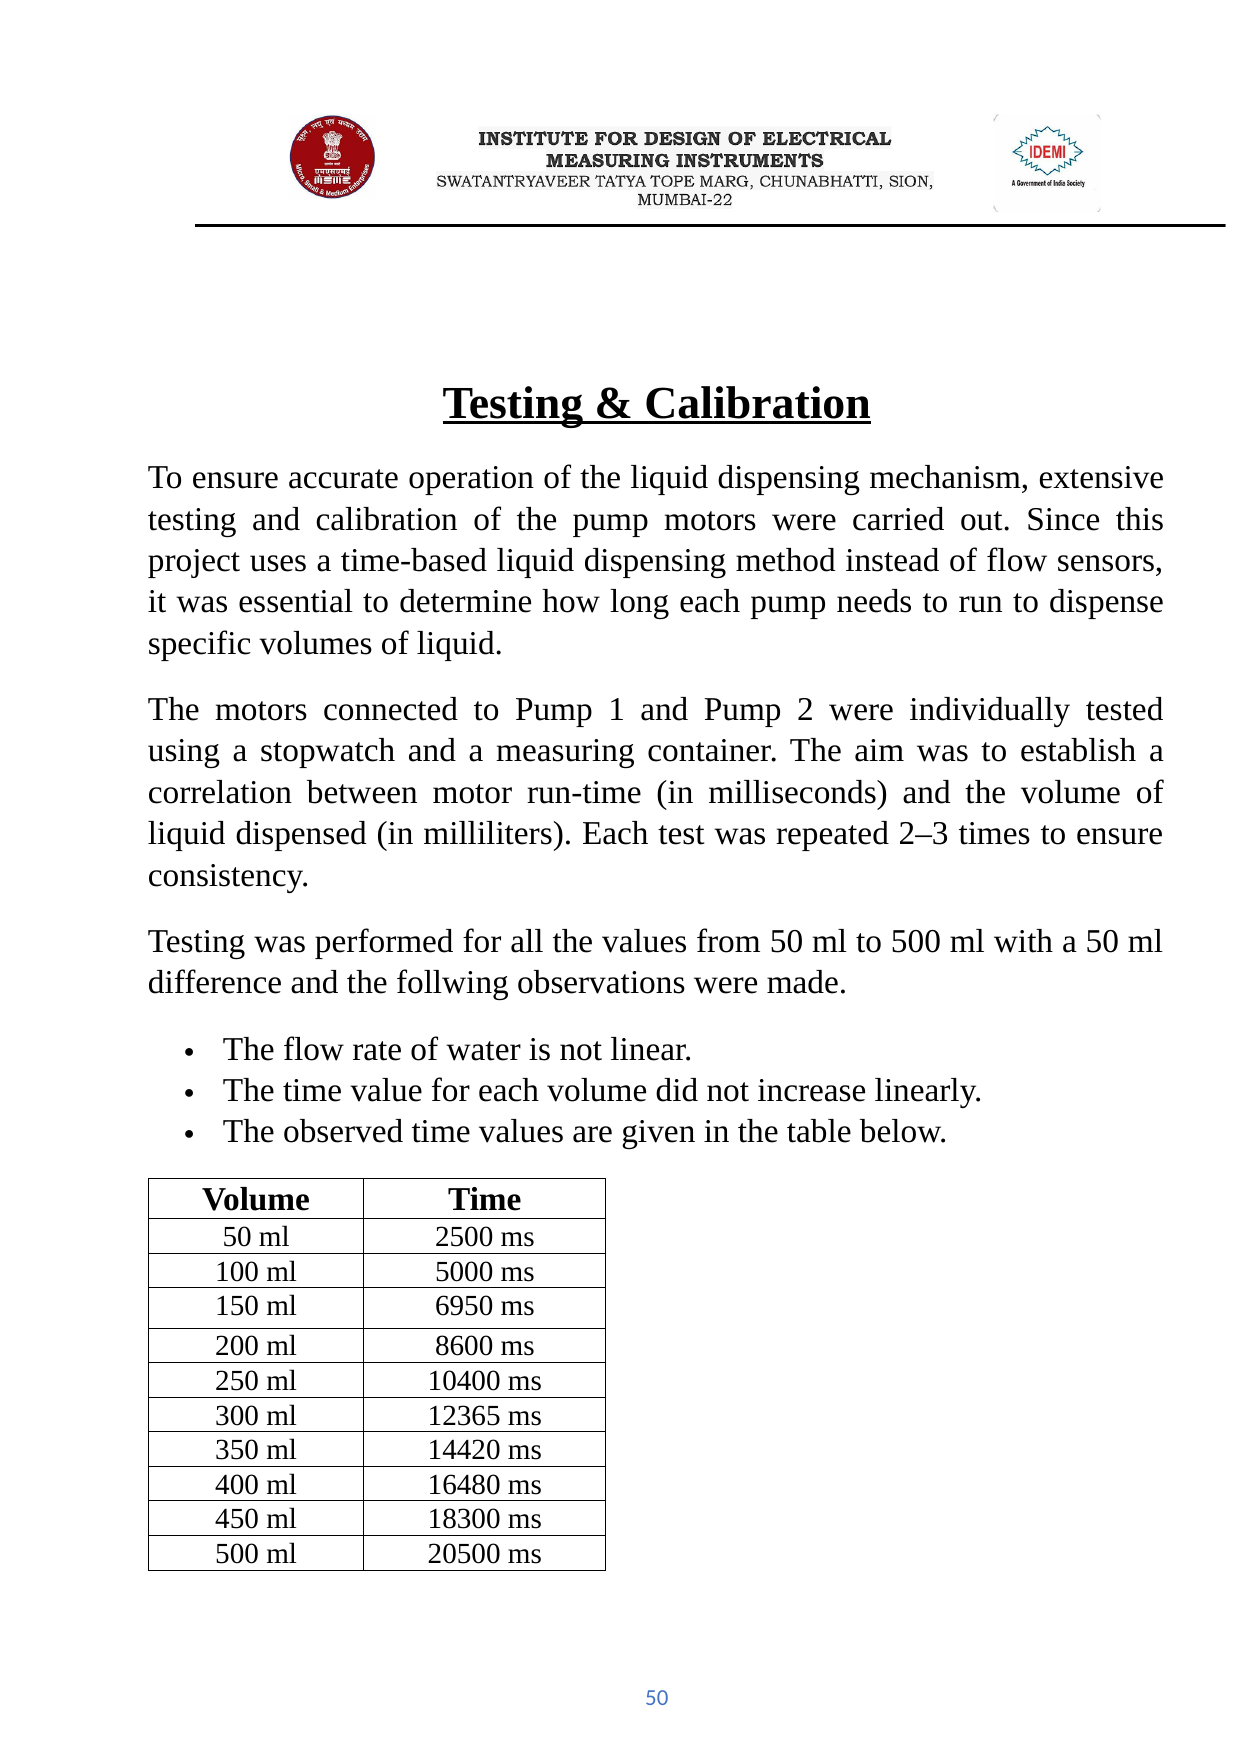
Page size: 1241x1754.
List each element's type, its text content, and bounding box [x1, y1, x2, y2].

table_cell 16480 ms [364, 1467, 605, 1500]
table_cell 500 ml [149, 1536, 363, 1569]
table_cell 300 ml [149, 1398, 363, 1431]
text The motors connected to Pump 1 and Pump 2 were individually tested using a stopwatch and a measuring container. The aim was to establish a correlation between motor run-time (in milliseconds) and the volume of liquid dispensed (in milliliters). Each test was repeated 2–3 times to ensure consistency. [148, 689, 1165, 893]
table_cell 450 ml [149, 1501, 363, 1535]
table_cell 8600 ms [364, 1329, 605, 1362]
table_cell 12365 ms [364, 1398, 605, 1431]
table_cell 20500 ms [364, 1536, 605, 1569]
list The time value for each volume did not increase linearly. [185, 1070, 1165, 1108]
table_cell 50 ml [149, 1219, 363, 1253]
table_cell 2500 ms [364, 1219, 605, 1253]
table_cell 350 ml [149, 1432, 363, 1466]
table_cell 250 ml [149, 1363, 363, 1397]
table_cell 400 ml [149, 1467, 363, 1500]
list The observed time values are given in the table below. [185, 1112, 1165, 1150]
text Testing & Calibration [148, 376, 1165, 428]
text Testing was performed for all the values from 50 ml to 500 ml with a 50 ml difference and the follwing observations were made. [148, 921, 1165, 1001]
table_cell 150 ml [149, 1288, 363, 1327]
table_cell 10400 ms [364, 1363, 605, 1397]
table_header Time [364, 1179, 605, 1218]
table_header Volume [149, 1179, 363, 1218]
list The flow rate of water is not linear. [185, 1029, 1165, 1067]
table_cell 200 ml [149, 1329, 363, 1362]
text To ensure accurate operation of the liquid dispensing mechanism, extensive testing and calibration of the pump motors were carried out. Since this project uses a time-based liquid dispensing method instead of flow sensors, it was essential to determine how long each pump needs to run to dispense specific volumes of liquid. [148, 458, 1165, 661]
table_cell 14420 ms [364, 1432, 605, 1466]
table_cell 5000 ms [364, 1254, 605, 1287]
table_cell 18300 ms [364, 1501, 605, 1535]
table_cell 100 ml [149, 1254, 363, 1287]
picture [240, 73, 1181, 222]
table_cell 6950 ms [364, 1288, 605, 1327]
